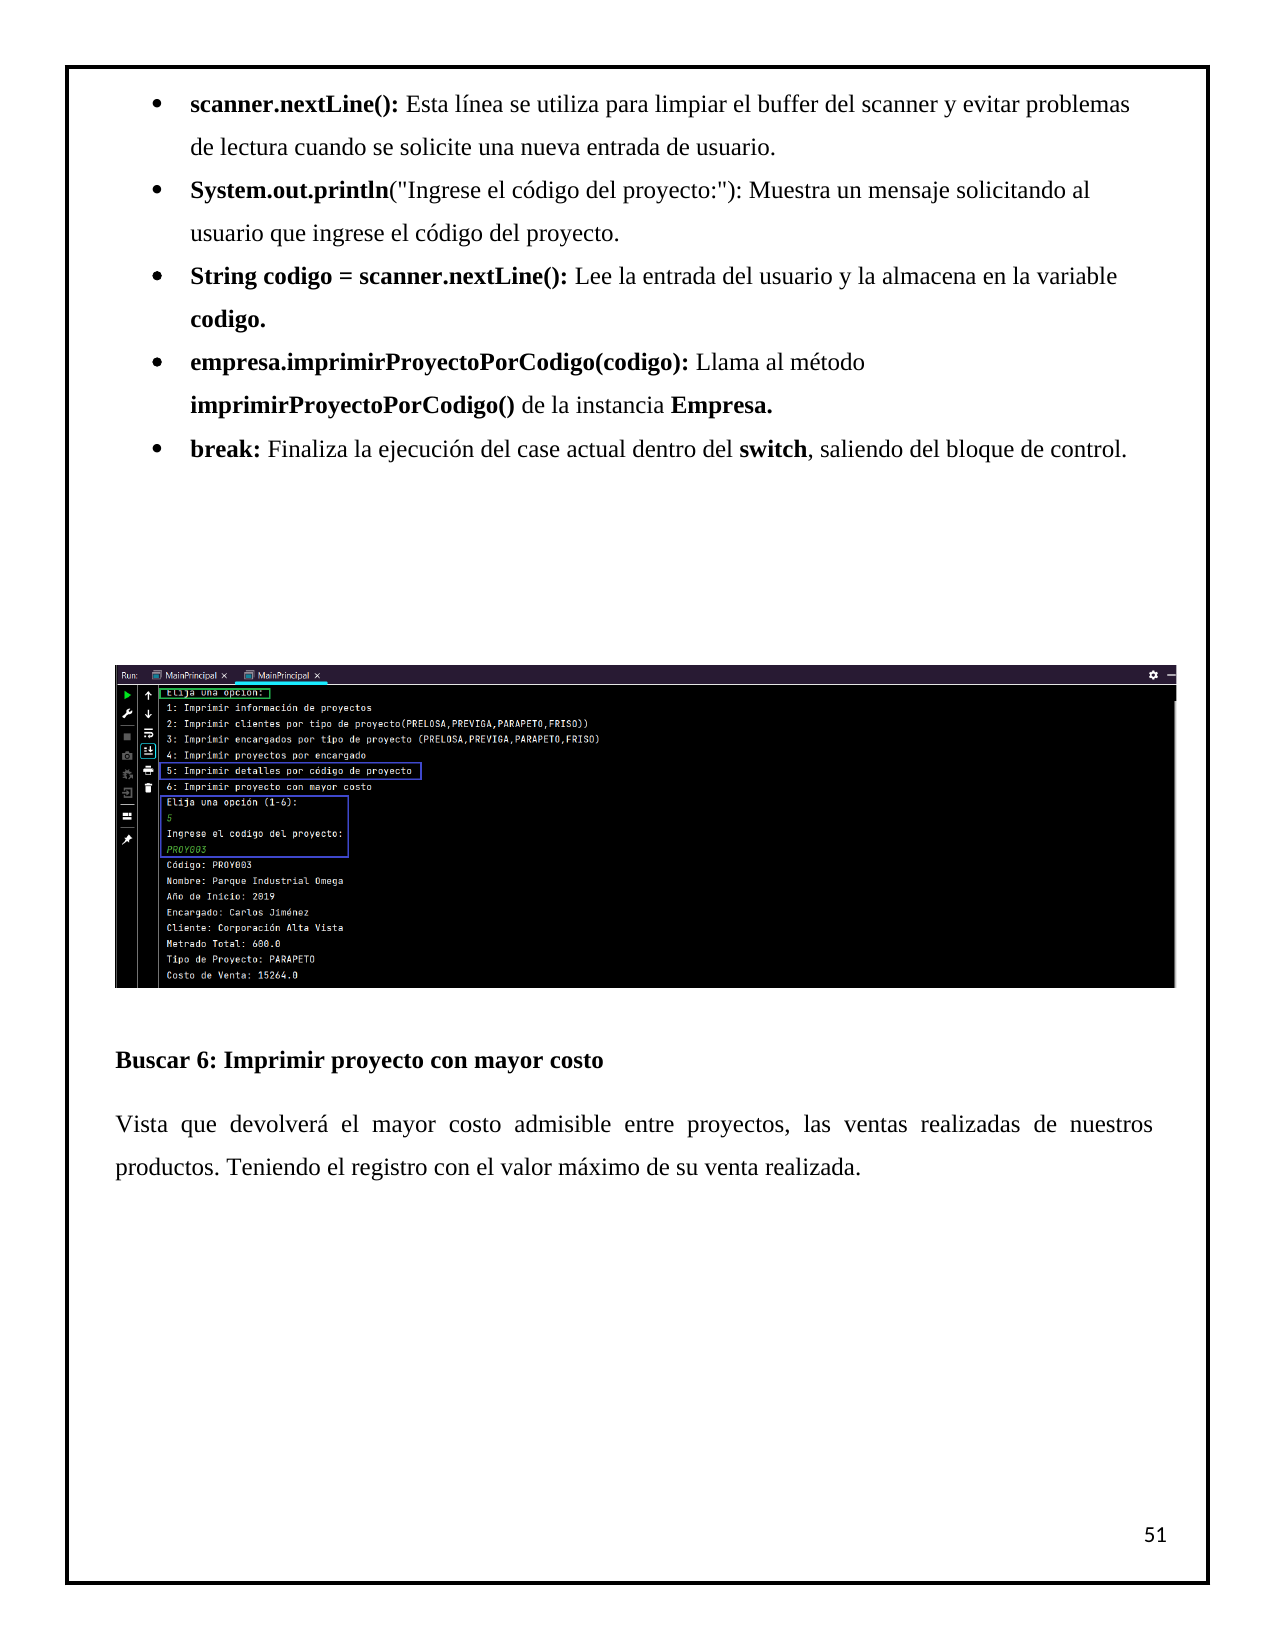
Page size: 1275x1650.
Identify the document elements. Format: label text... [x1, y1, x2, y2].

list System.out.println("Ingrese el código del proyecto:"): Muestra un mensaje solicitando al usuario que ingrese el código del proyecto. [153, 175, 1155, 247]
text Buscar 6: Imprimir proyecto con mayor costo [103, 1045, 1155, 1073]
list scanner.nextLine(): Esta línea se utiliza para limpiar el buffer del scanner y evitar problemas de lectura cuando se solicite una nueva entrada de usuario. [153, 89, 1155, 161]
text Vista que devolverá el mayor costo admisible entre proyectos, las ventas realizadas de nuestros productos. Teniendo el registro con el valor máximo de su venta realizada. [115, 1109, 1155, 1181]
list String codigo = scanner.nextLine(): Lee la entrada del usuario y la almacena en la variable codigo. [153, 261, 1155, 333]
list break: Finaliza la ejecución del case actual dentro del switch, saliendo del bloque de control. [153, 434, 1155, 462]
list empresa.imprimirProyectoPorCodigo(codigo): Llama al método imprimirProyectoPorCodigo() de la instancia Empresa. [153, 347, 1155, 419]
picture [115, 665, 1177, 988]
